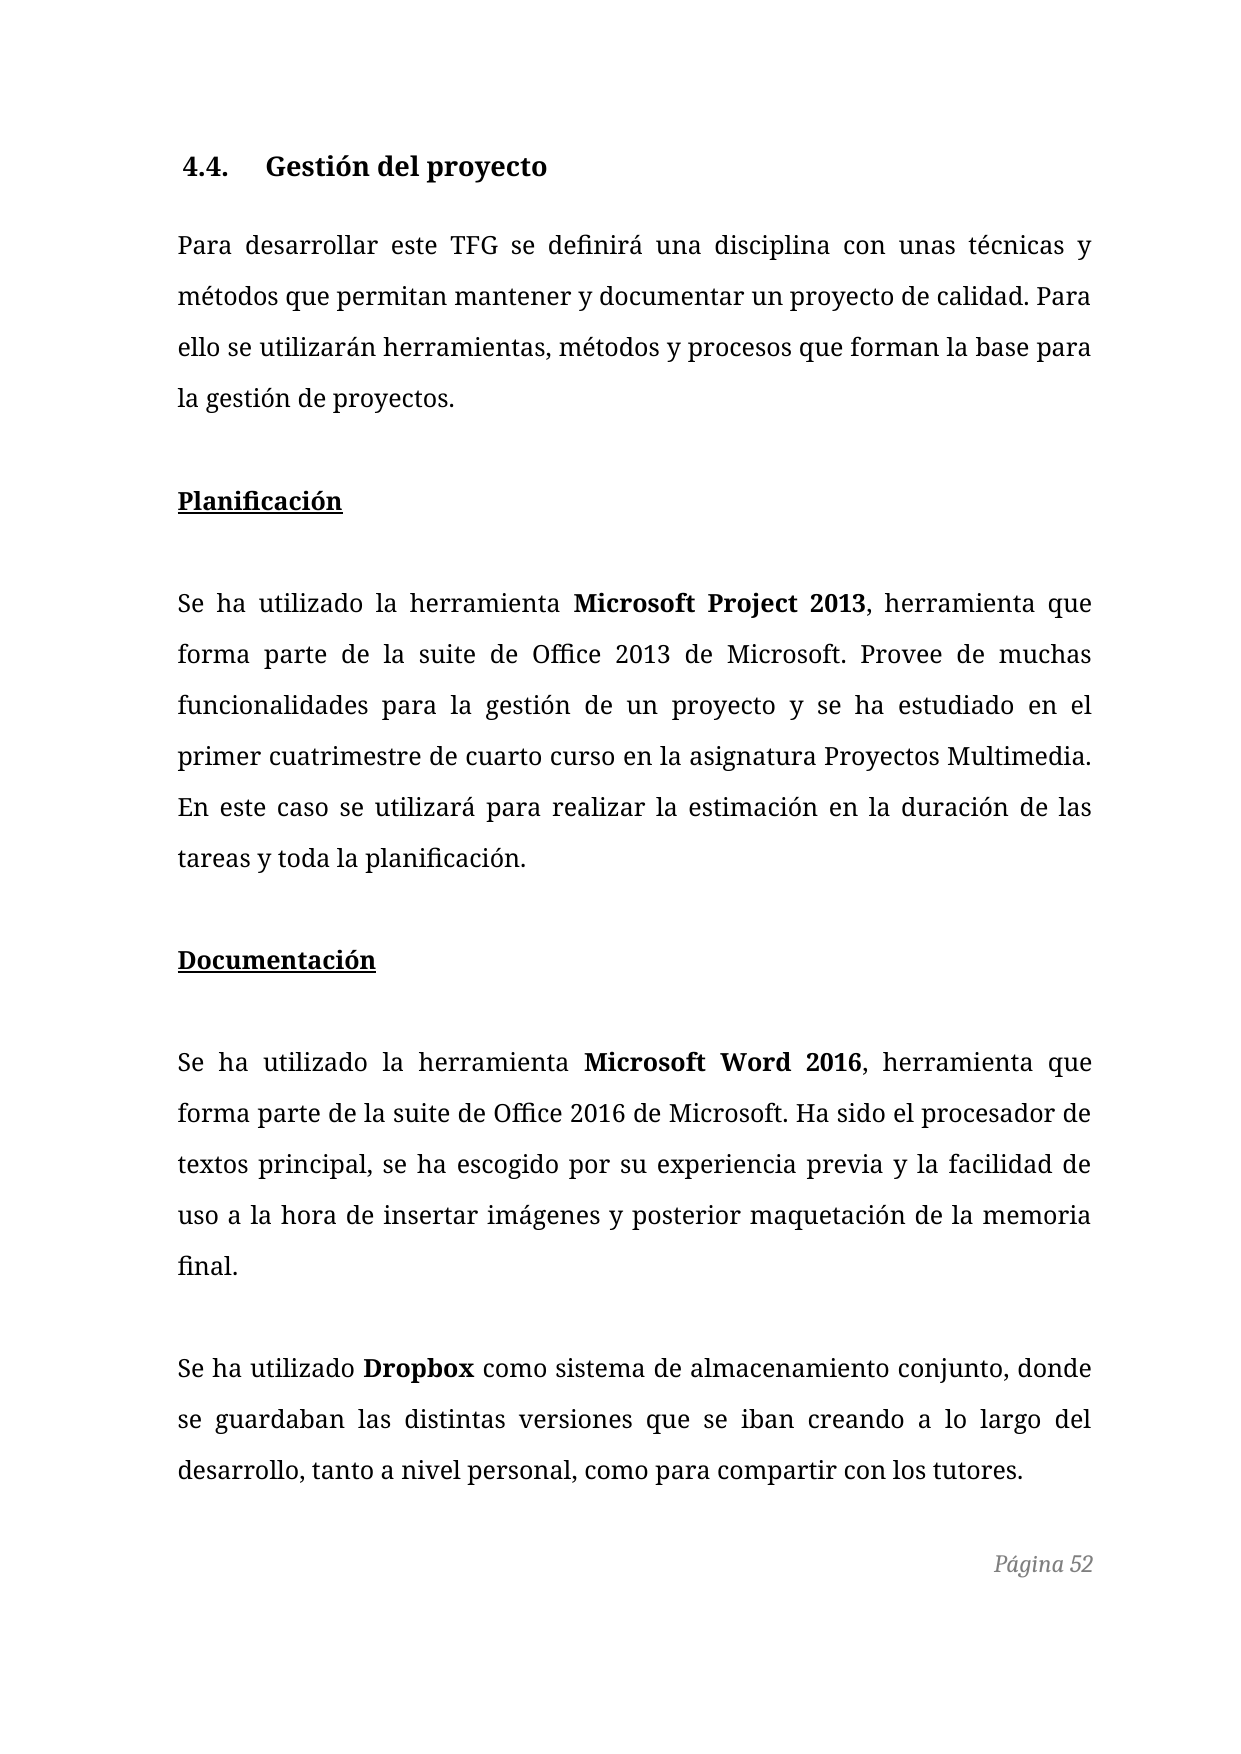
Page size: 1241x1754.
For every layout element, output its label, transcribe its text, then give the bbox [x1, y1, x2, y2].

text Se ha utilizado Dropbox como sistema de almacenamiento conjunto, donde se guardaban las distintas versiones que se iban creando a lo largo del desarrollo, tanto a nivel personal, como para compartir con los tutores. [177, 1351, 1092, 1487]
text Documentación [177, 943, 1092, 977]
text Para desarrollar este TFG se definirá una disciplina con unas técnicas y métodos que permitan mantener y documentar un proyecto de calidad. Para ello se utilizarán herramientas, métodos y procesos que forman la base para la gestión de proyectos. [177, 228, 1092, 415]
subtitle Gestión del proyecto [183, 148, 1092, 184]
text Se ha utilizado la herramienta Microsoft Project 2013, herramienta que forma parte de la suite de Office 2013 de Microsoft. Provee de muchas funcionalidades para la gestión de un proyecto y se ha estudiado en el primer cuatrimestre de cuarto curso en la asignatura Proyectos Multimedia. En este caso se utilizará para realizar la estimación en la duración de las tareas y toda la planificación. [177, 585, 1092, 874]
text Planificación [177, 483, 1092, 517]
text Se ha utilizado la herramienta Microsoft Word 2016, herramienta que forma parte de la suite de Office 2016 de Microsoft. Ha sido el procesador de textos principal, se ha escogido por su experiencia previa y la facilidad de uso a la hora de insertar imágenes y posterior maquetación de la memoria final. [177, 1045, 1092, 1283]
